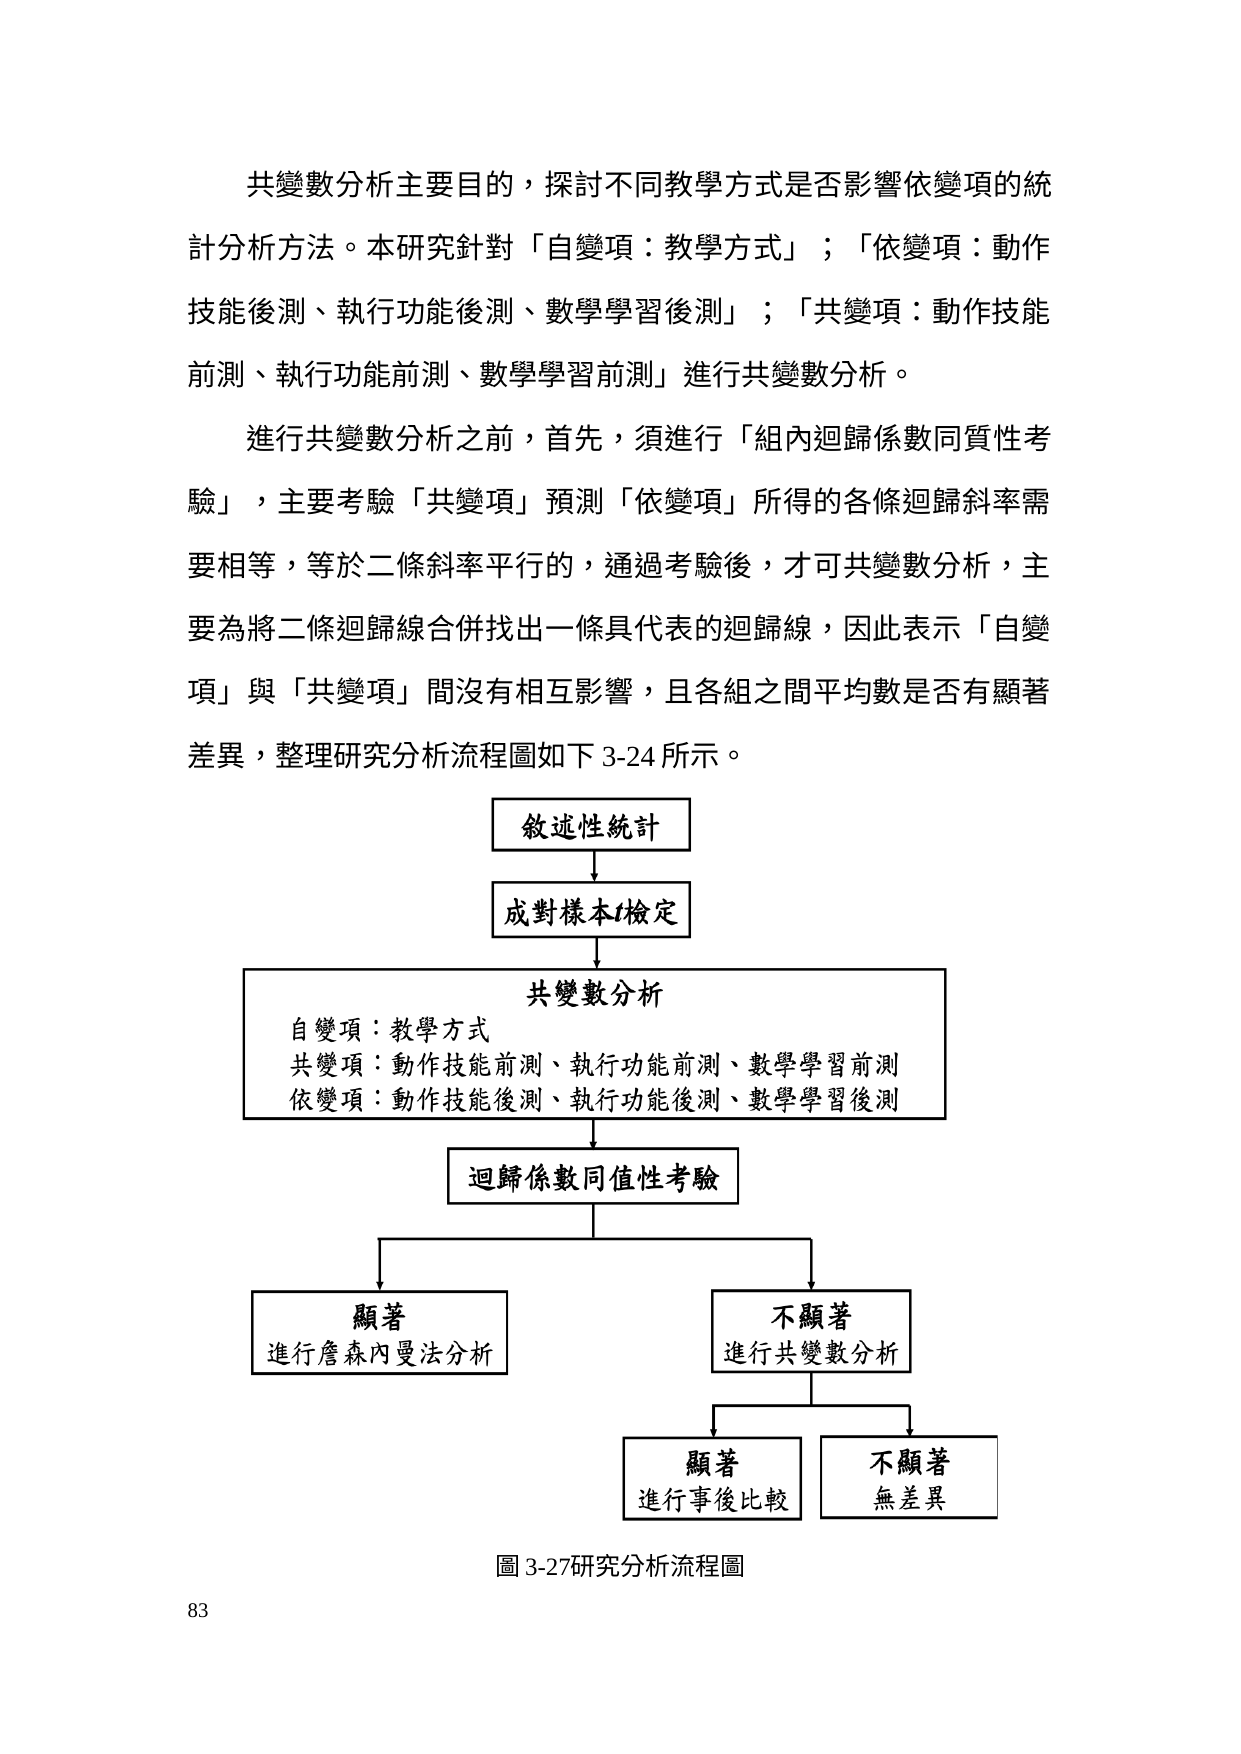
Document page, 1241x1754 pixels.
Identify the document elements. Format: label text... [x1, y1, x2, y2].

text 進行共變數分析之前，首先，須進行「組內迴歸係數同質性考驗」，主要考驗「共變項」預測「依變項」所得的各條迴歸斜率需要相等，等於二條斜率平行的，通過考驗後，才可共變數分析，主要為將二條迴歸線合併找出一條具代表的迴歸線，因此表示「自變項」與「共變項」間沒有相互影響，且各組之間平均數是否有顯著差異，整理研究分析流程圖如下3-24所示。 [187, 415, 1053, 775]
picture [242, 796, 998, 1532]
text 共變數分析主要目的，探討不同教學方式是否影響依變項的統計分析方法。本研究針對「自變項：教學方式」；「依變項：動作技能後測、執行功能後測、數學學習後測」；「共變項：動作技能前測、執行功能前測、數學學習前測」進行共變數分析。 [187, 162, 1053, 394]
